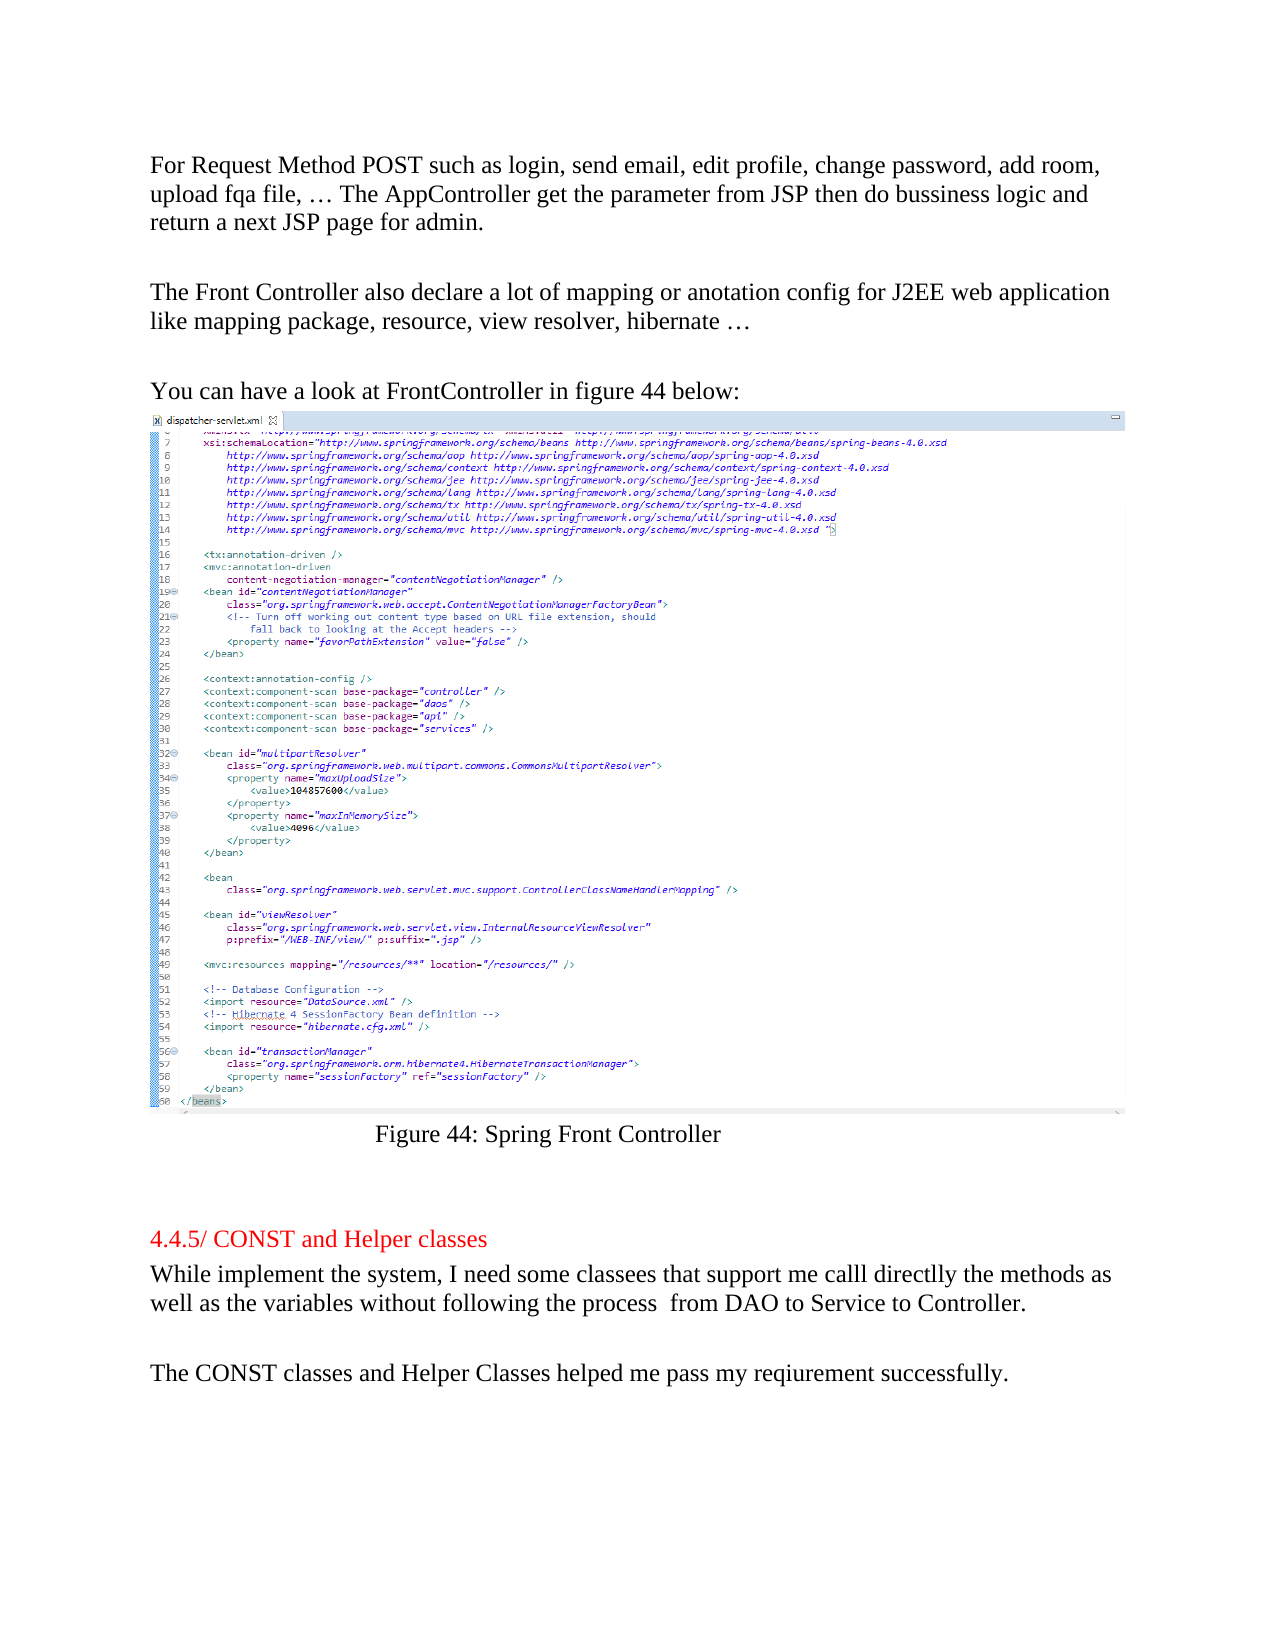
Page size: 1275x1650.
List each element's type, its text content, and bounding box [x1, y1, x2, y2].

text 4.4.5/ CONST and Helper classes [150, 1224, 1125, 1253]
picture [150, 411, 1125, 1114]
text The CONST classes and Helper Classes helped me pass my reqiurement successfully. [150, 1358, 1125, 1387]
text You can have a look at FrontController in figure 44 below: [150, 376, 1125, 405]
text The Front Controller also declare a lot of mapping or anotation config for J2EE web application like mapping package, resource, view resolver, hibernate … [150, 277, 1125, 335]
text Figure 44: Spring Front Controller [375, 1119, 1125, 1148]
text While implement the system, I need some classees that support me calll directlly the methods as well as the variables without following the process from DAO to Service to Controller. [150, 1259, 1125, 1317]
text For Request Method POST such as login, send email, edit profile, change password, add room, upload fqa file, … The AppController get the parameter from JSP then do bussiness logic and return a next JSP page for admin. [150, 150, 1125, 236]
